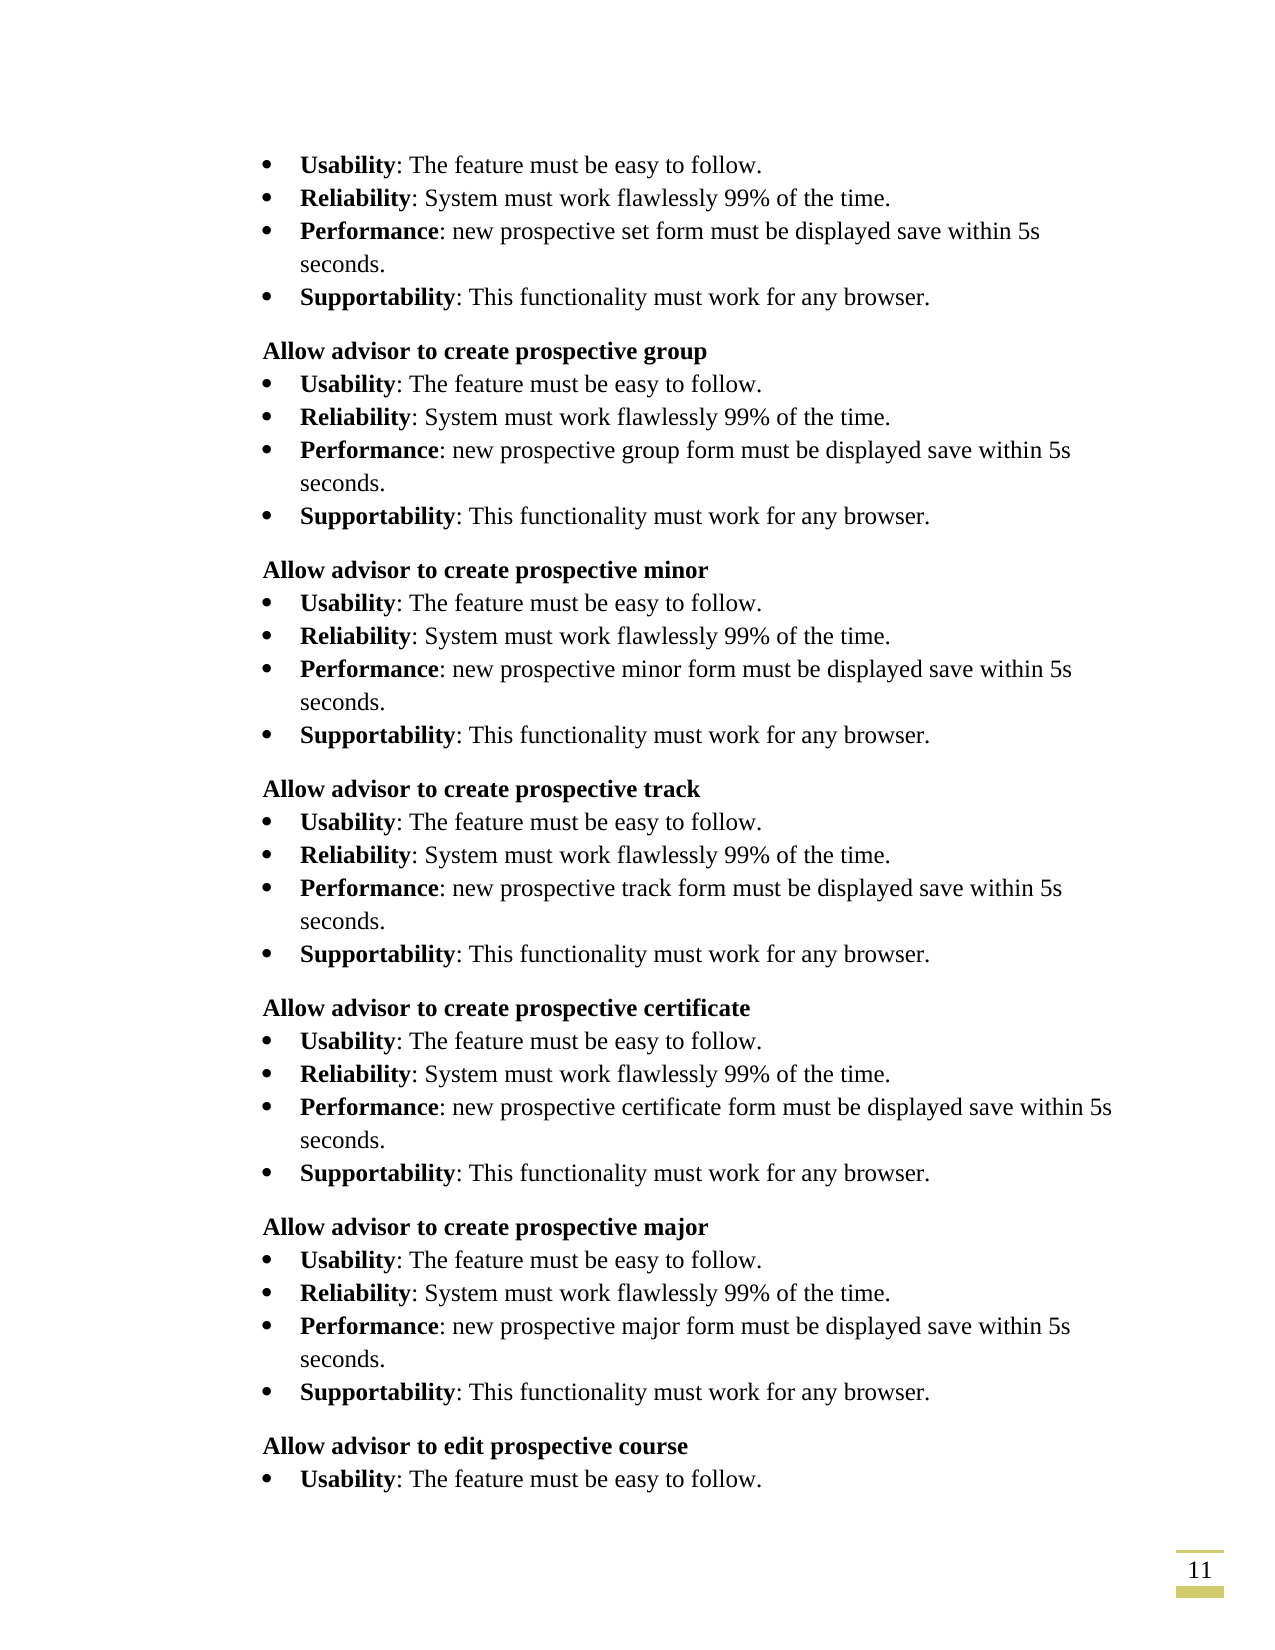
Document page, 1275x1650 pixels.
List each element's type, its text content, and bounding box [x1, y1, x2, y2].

list Supportability: This functionality must work for any browser. [262, 1377, 1125, 1406]
list Performance: new prospective major form must be displayed save within 5s seconds. [262, 1311, 1125, 1373]
text Allow advisor to create prospective certificate [262, 993, 1125, 1022]
text Allow advisor to create prospective group [262, 336, 1125, 365]
list Reliability: System must work flawlessly 99% of the time. [262, 1278, 1125, 1307]
list Supportability: This functionality must work for any browser. [262, 282, 1125, 311]
list Performance: new prospective minor form must be displayed save within 5s seconds. [262, 654, 1125, 716]
list Supportability: This functionality must work for any browser. [262, 939, 1125, 968]
list Usability: The feature must be easy to follow. [262, 588, 1125, 617]
list Performance: new prospective set form must be displayed save within 5s seconds. [262, 216, 1125, 278]
list Usability: The feature must be easy to follow. [262, 807, 1125, 836]
list Reliability: System must work flawlessly 99% of the time. [262, 840, 1125, 869]
text Allow advisor to create prospective minor [262, 555, 1125, 584]
list Reliability: System must work flawlessly 99% of the time. [262, 1059, 1125, 1088]
list Supportability: This functionality must work for any browser. [262, 501, 1125, 530]
list Usability: The feature must be easy to follow. [262, 1464, 1125, 1492]
text Allow advisor to create prospective track [262, 774, 1125, 803]
list Supportability: This functionality must work for any browser. [262, 720, 1125, 749]
text Allow advisor to create prospective major [262, 1212, 1125, 1241]
list Reliability: System must work flawlessly 99% of the time. [262, 621, 1125, 650]
list Usability: The feature must be easy to follow. [262, 150, 1125, 179]
text Allow advisor to edit prospective course [262, 1431, 1125, 1459]
list Supportability: This functionality must work for any browser. [262, 1158, 1125, 1187]
list Usability: The feature must be easy to follow. [262, 1245, 1125, 1273]
list Usability: The feature must be easy to follow. [262, 1026, 1125, 1054]
list Reliability: System must work flawlessly 99% of the time. [262, 183, 1125, 212]
list Reliability: System must work flawlessly 99% of the time. [262, 402, 1125, 431]
list Performance: new prospective certificate form must be displayed save within 5s seconds. [262, 1092, 1125, 1154]
list Performance: new prospective group form must be displayed save within 5s seconds. [262, 435, 1125, 497]
list Usability: The feature must be easy to follow. [262, 369, 1125, 398]
list Performance: new prospective track form must be displayed save within 5s seconds. [262, 873, 1125, 935]
